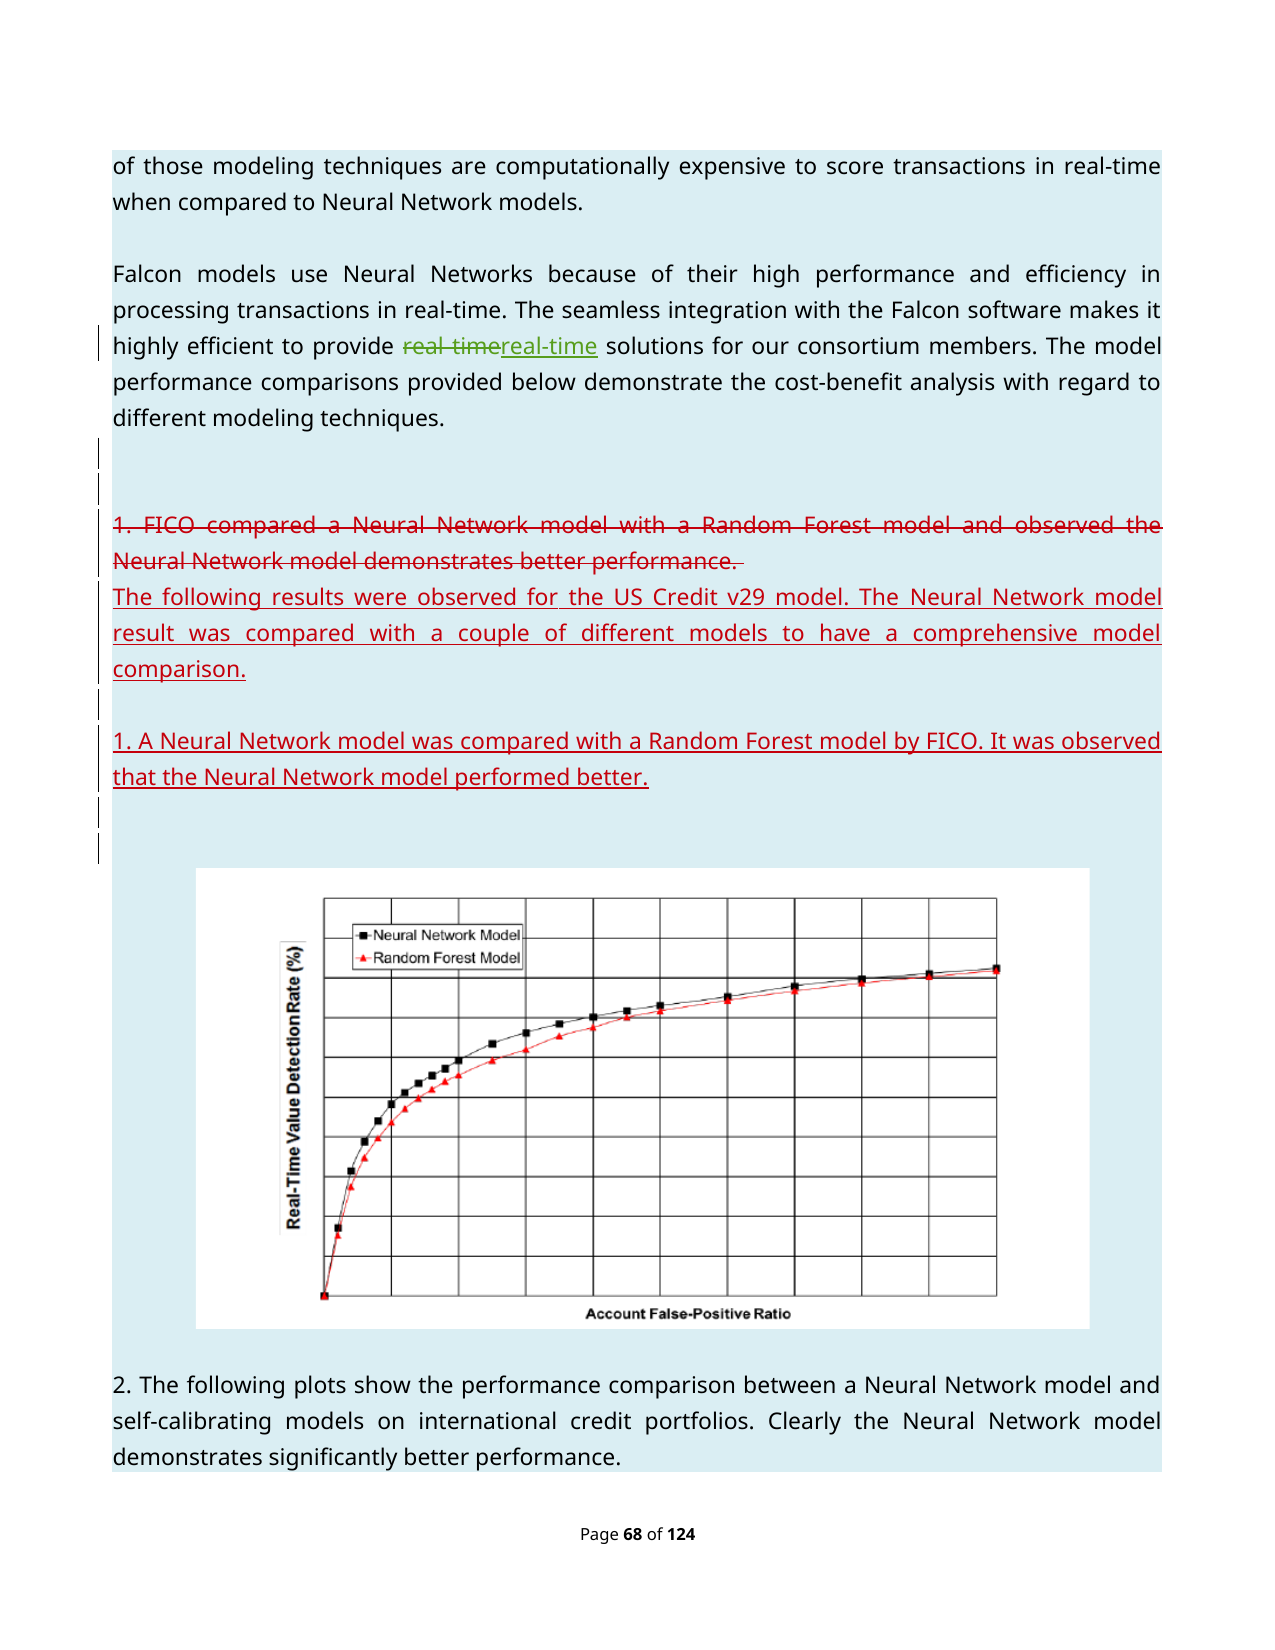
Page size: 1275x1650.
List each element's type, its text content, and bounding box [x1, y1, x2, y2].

text 2. The following plots show the performance comparison between a Neural Network model and self-calibrating models on international credit portfolios. Clearly the Neural Network model demonstrates significantly better performance. [112, 1369, 1162, 1472]
text Falcon models use Neural Networks because of their high performance and efficiency in processing transactions in real-time. The seamless integration with the Falcon software makes it highly efficient to provide solutions for our consortium members. The model performance comparisons provided below demonstrate the cost-benefit analysis with regard to different modeling techniques. [112, 258, 1162, 433]
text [112, 150, 1162, 217]
picture [195, 868, 1090, 1329]
